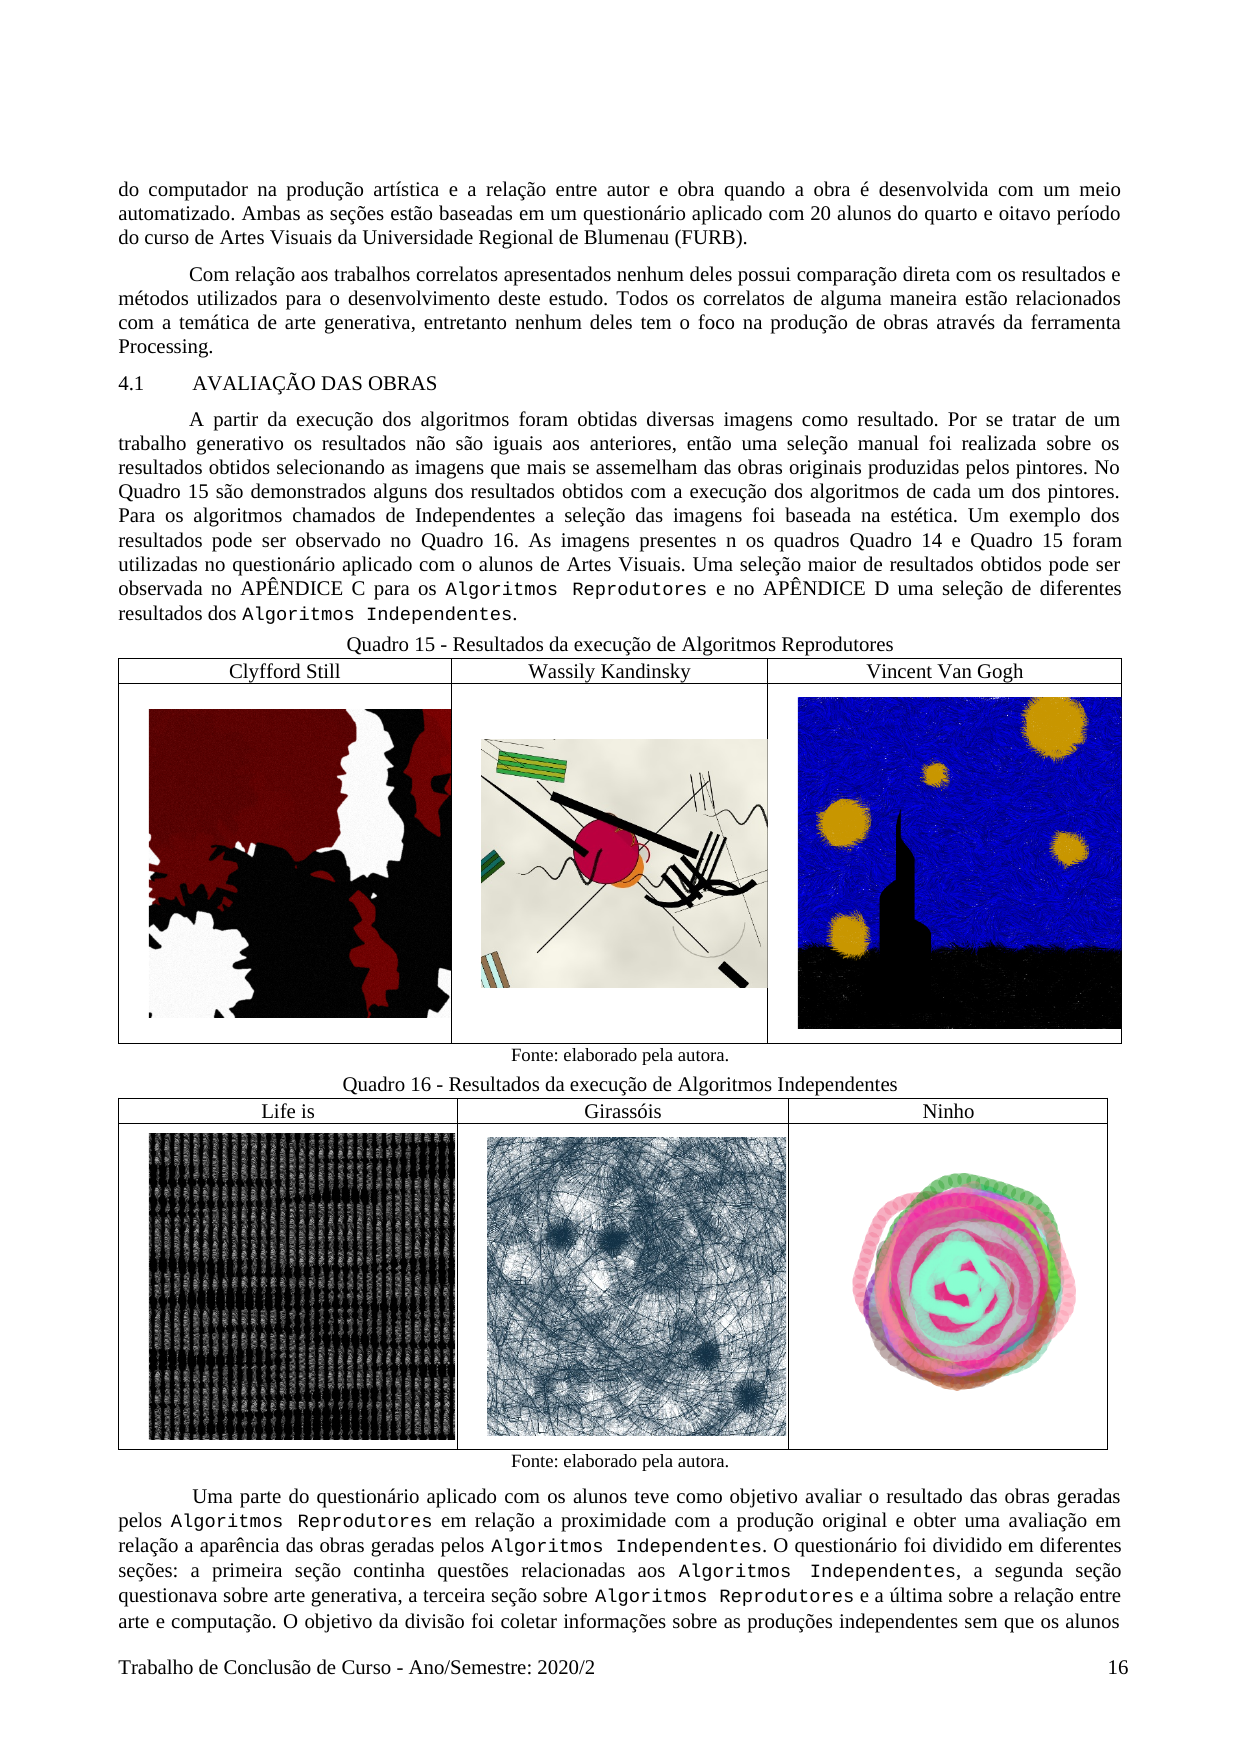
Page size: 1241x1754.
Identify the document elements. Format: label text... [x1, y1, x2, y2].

text Fonte: elaborado pela autora. [118, 1450, 1122, 1472]
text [118, 1484, 1122, 1633]
text Quadro 15 - Resultados da execução de Algoritmos Reprodutores [118, 632, 1122, 656]
table_header Girassóis [458, 1099, 788, 1123]
table_cell [789, 1124, 1107, 1449]
text Quadro 16 - Resultados da execução de Algoritmos Independentes [118, 1072, 1122, 1096]
table_cell [452, 684, 767, 1043]
table_cell [119, 684, 451, 1043]
table_cell [119, 1124, 457, 1449]
text Fonte: elaborado pela autora. [118, 1044, 1122, 1065]
table_header Clyfford Still [119, 659, 451, 683]
table_header Ninho [789, 1099, 1107, 1123]
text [118, 177, 1122, 249]
text A partir da execução dos algoritmos foram obtidas diversas imagens como resultado. Por se tratar de um trabalho generativo os resultados não são iguais aos anteriores, então uma seleção manual foi realizada sobre os resultados obtidos selecionando as imagens que mais se assemelham das obras originais produzidas pelos pintores. No Quadro 15 são demonstrados alguns dos resultados obtidos com a execução dos algoritmos de cada um dos pintores. Para os algoritmos chamados de Independentes a seleção das imagens foi baseada na estética. Um exemplo dos resultados pode ser observado no Quadro 16. As imagens presentes n os quadros Quadro 14 e Quadro 15 foram utilizadas no questionário aplicado com o alunos de Artes Visuais. Uma seleção maior de resultados obtidos pode ser observada no APÊNDICE C para os Algoritmos Reprodutores e no APÊNDICE D uma seleção de diferentes resultados dos Algoritmos Independentes. [118, 407, 1122, 626]
text Com relação aos trabalhos correlatos apresentados nenhum deles possui comparação direta com os resultados e métodos utilizados para o desenvolvimento deste estudo. Todos os correlatos de alguma maneira estão relacionados com a temática de arte generativa, entretanto nenhum deles tem o foco na produção de obras através da ferramenta Processing. [118, 262, 1122, 358]
subtitle avaliação das obras [118, 371, 1122, 395]
table_header Wassily Kandinsky [452, 659, 767, 683]
table_cell [768, 684, 1121, 1043]
table_header Life is [119, 1099, 457, 1123]
table_cell [458, 1124, 788, 1449]
table_header Vincent Van Gogh [768, 659, 1121, 683]
